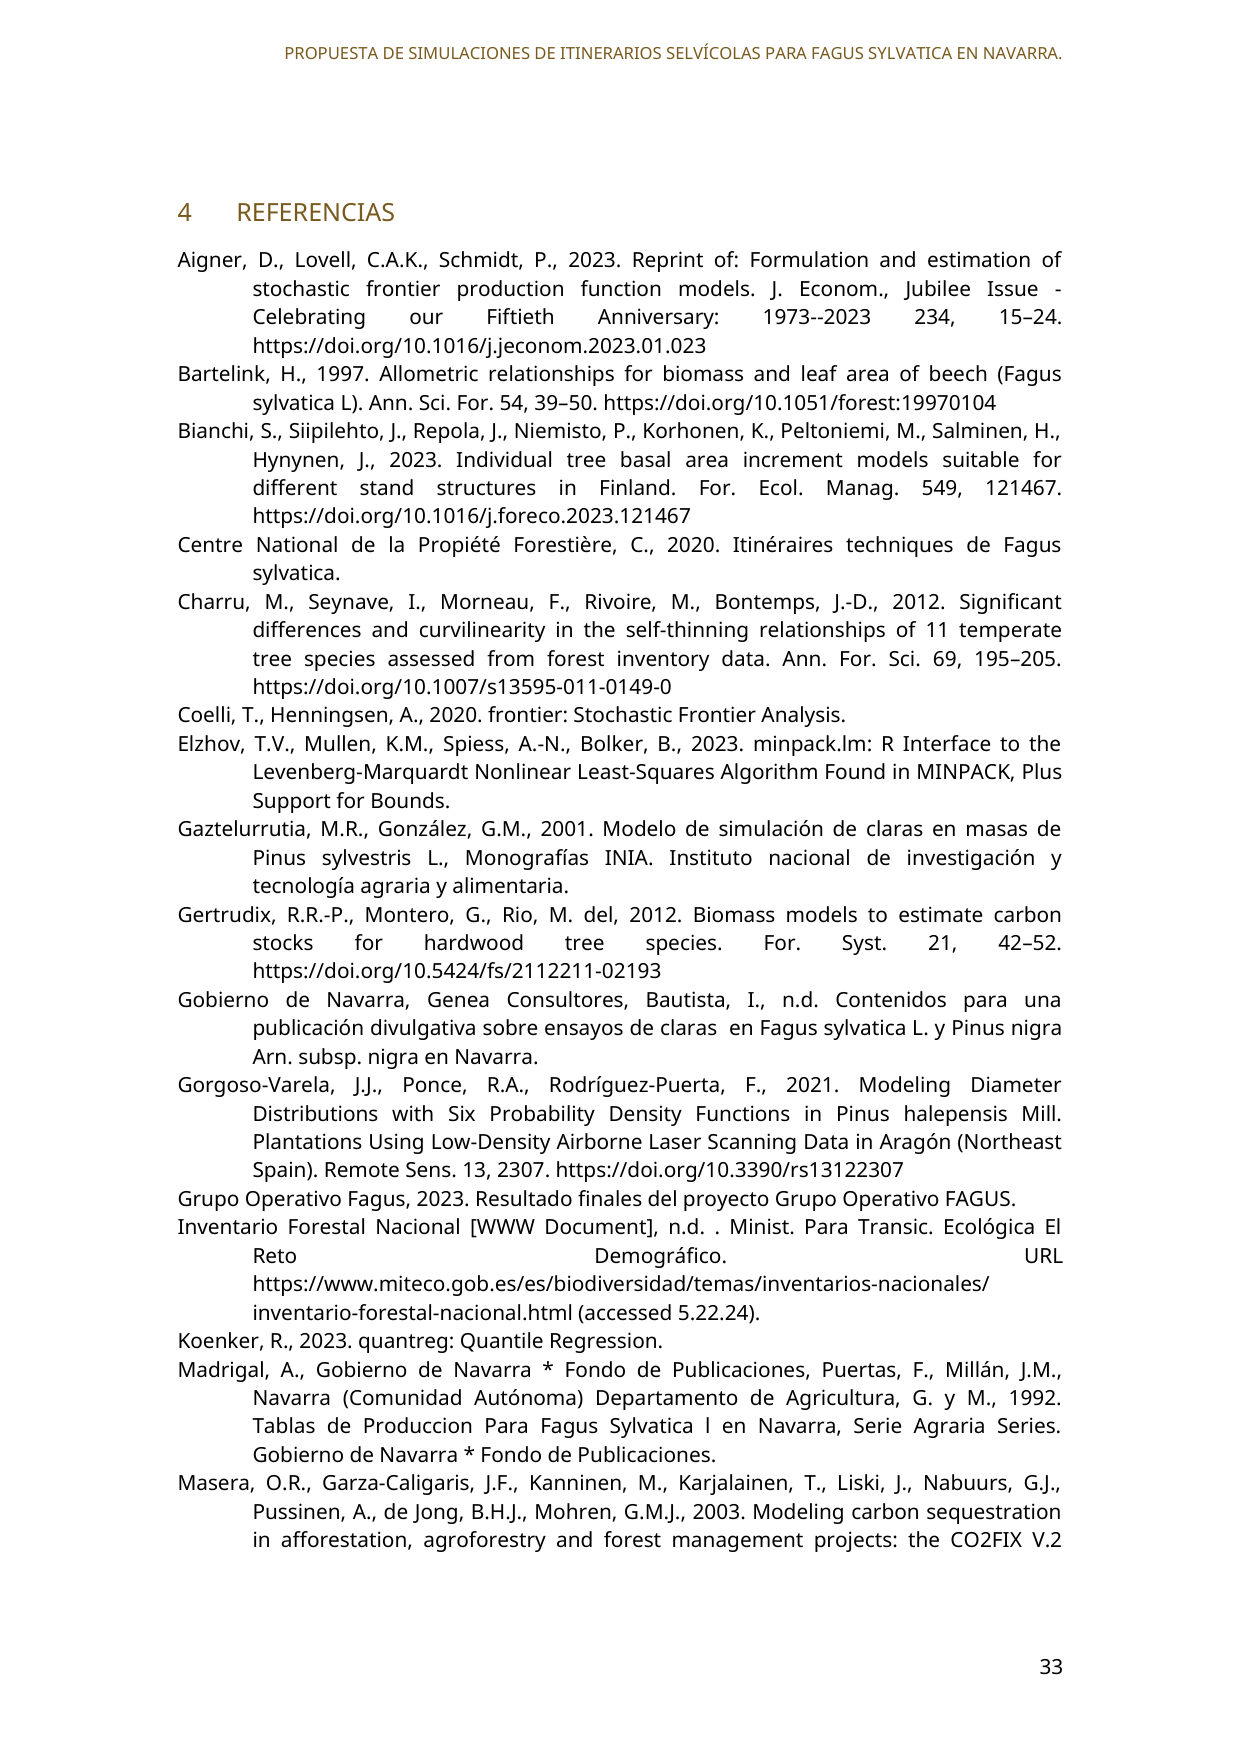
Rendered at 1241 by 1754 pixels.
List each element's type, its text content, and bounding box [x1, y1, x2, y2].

text Bartelink, H., 1997. Allometric relationships for biomass and leaf area of beech (Fagus sylvatica L). Ann. Sci. For. 54, 39–50. https://doi.org/10.1051/forest:19970104 [177, 359, 1063, 416]
text Charru, M., Seynave, I., Morneau, F., Rivoire, M., Bontemps, J.-D., 2012. Significant differences and curvilinearity in the self-thinning relationships of 11 temperate tree species assessed from forest inventory data. Ann. For. Sci. 69, 195–205. https://doi.org/10.1007/s13595-011-0149-0 [177, 587, 1063, 701]
text Gorgoso-Varela, J.J., Ponce, R.A., Rodríguez-Puerta, F., 2021. Modeling Diameter Distributions with Six Probability Density Functions in Pinus halepensis Mill. Plantations Using Low-Density Airborne Laser Scanning Data in Aragón (Northeast Spain). Remote Sens. 13, 2307. https://doi.org/10.3390/rs13122307 [177, 1070, 1063, 1184]
text Gaztelurrutia, M.R., González, G.M., 2001. Modelo de simulación de claras en masas de Pinus sylvestris L., Monografías INIA. Instituto nacional de investigación y tecnología agraria y alimentaria. [177, 814, 1063, 900]
text Bianchi, S., Siipilehto, J., Repola, J., Niemisto, P., Korhonen, K., Peltoniemi, M., Salminen, H., Hynynen, J., 2023. Individual tree basal area increment models suitable for different stand structures in Finland. For. Ecol. Manag. 549, 121467. https://doi.org/10.1016/j.foreco.2023.121467 [177, 416, 1063, 530]
text Elzhov, T.V., Mullen, K.M., Spiess, A.-N., Bolker, B., 2023. minpack.lm: R Interface to the Levenberg-Marquardt Nonlinear Least-Squares Algorithm Found in MINPACK, Plus Support for Bounds. [177, 729, 1063, 814]
text Gobierno de Navarra, Genea Consultores, Bautista, I., n.d. Contenidos para una publicación divulgativa sobre ensayos de claras en Fagus sylvatica L. y Pinus nigra Arn. subsp. nigra en Navarra. [177, 985, 1063, 1070]
text Koenker, R., 2023. quantreg: Quantile Regression. [177, 1326, 1063, 1355]
text Centre National de la Propiété Forestière, C., 2020. Itinéraires techniques de Fagus sylvatica. [177, 530, 1063, 587]
subtitle REFERENCIAS [177, 195, 1063, 229]
text Madrigal, A., Gobierno de Navarra * Fondo de Publicaciones, Puertas, F., Millán, J.M., Navarra (Comunidad Autónoma) Departamento de Agricultura, G. y M., 1992. Tablas de Produccion Para Fagus Sylvatica l en Navarra, Serie Agraria Series. Gobierno de Navarra * Fondo de Publicaciones. [177, 1355, 1063, 1468]
text Aigner, D., Lovell, C.A.K., Schmidt, P., 2023. Reprint of: Formulation and estimation of stochastic frontier production function models. J. Econom., Jubilee Issue - Celebrating our Fiftieth Anniversary: 1973--2023 234, 15–24. https://doi.org/10.1016/j.jeconom.2023.01.023 [177, 246, 1063, 359]
text Coelli, T., Henningsen, A., 2020. frontier: Stochastic Frontier Analysis. [177, 701, 1063, 729]
text Inventario Forestal Nacional [WWW Document], n.d. . Minist. Para Transic. Ecológica El Reto Demográfico. URL https://www.miteco.gob.es/es/biodiversidad/temas/inventarios-nacionales/inventario-forestal-nacional.html (accessed 5.22.24). [177, 1212, 1063, 1326]
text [177, 1468, 1063, 1554]
text Gertrudix, R.R.-P., Montero, G., Rio, M. del, 2012. Biomass models to estimate carbon stocks for hardwood tree species. For. Syst. 21, 42–52. https://doi.org/10.5424/fs/2112211-02193 [177, 900, 1063, 985]
text Grupo Operativo Fagus, 2023. Resultado finales del proyecto Grupo Operativo FAGUS. [177, 1184, 1063, 1212]
